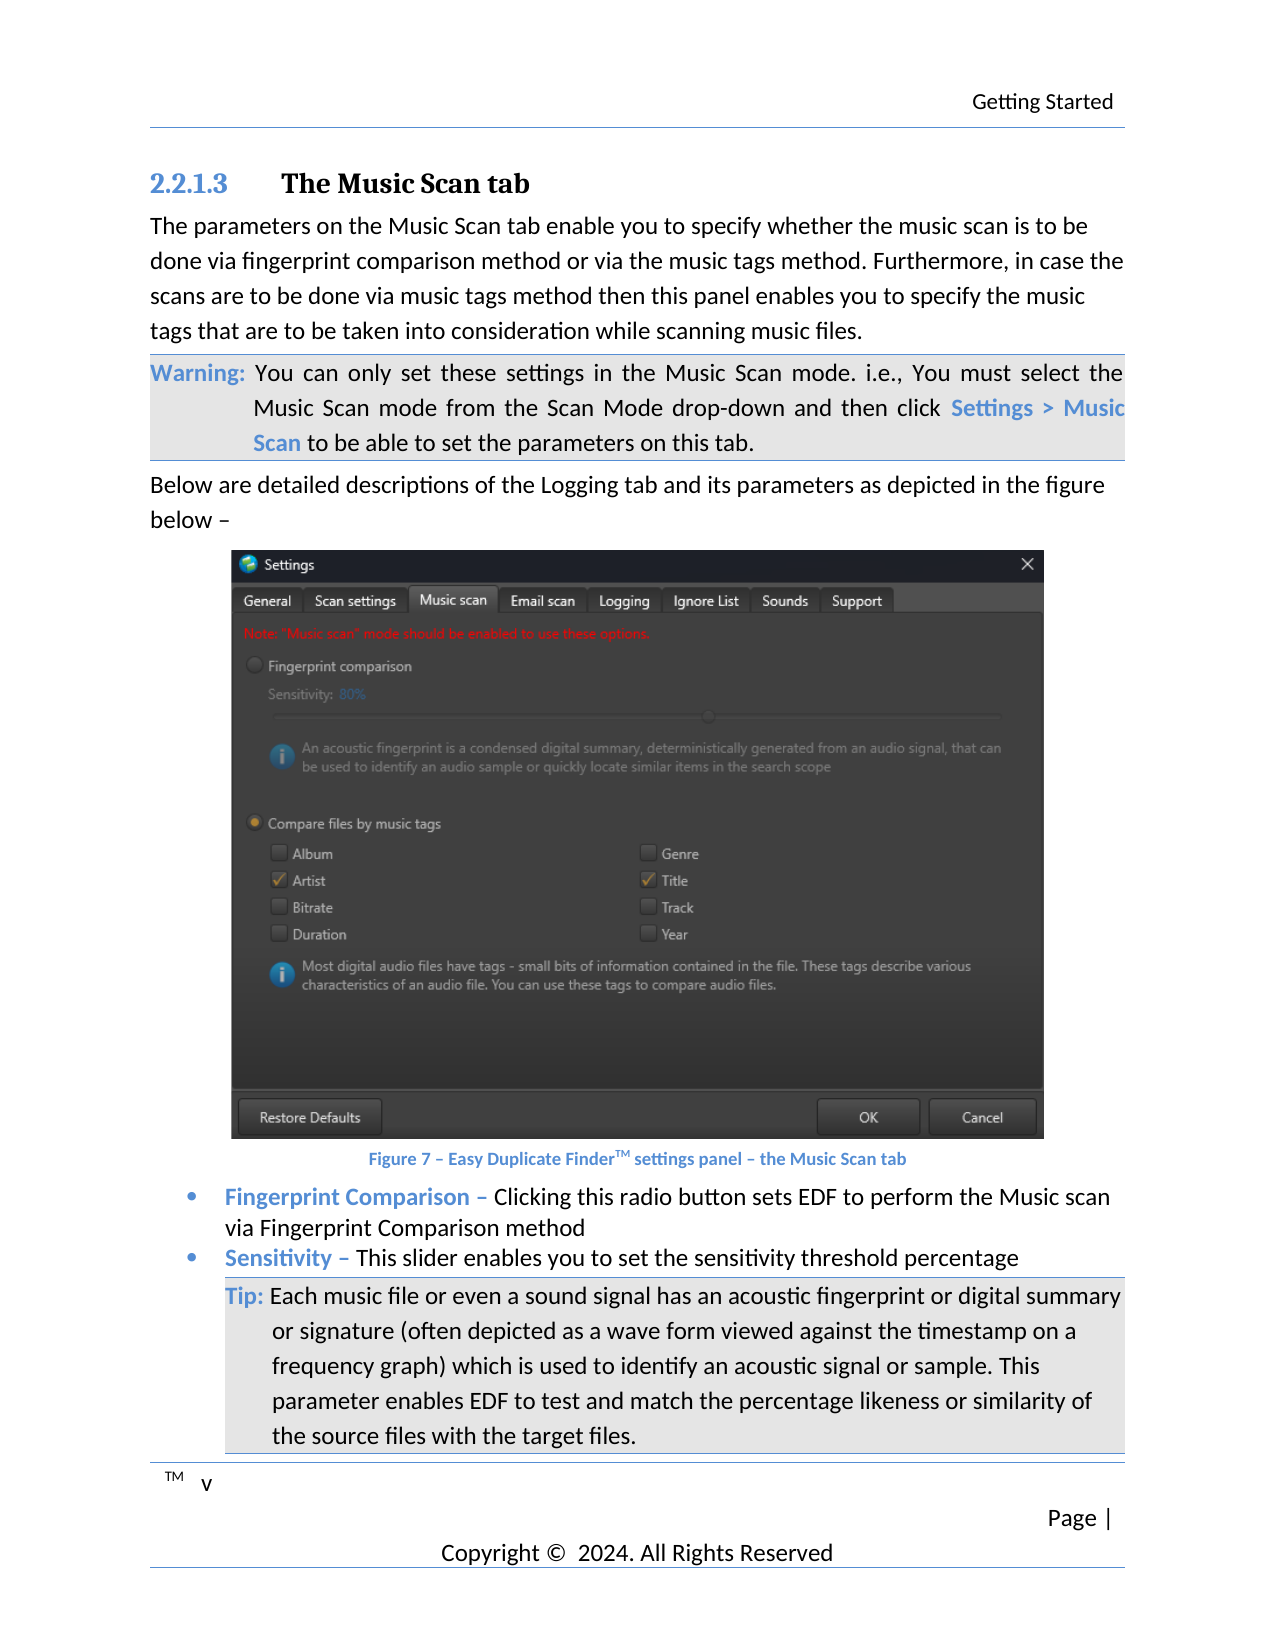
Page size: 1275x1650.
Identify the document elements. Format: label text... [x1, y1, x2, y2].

list Fingerprint Comparison – Clicking this radio button sets EDF to perform the Music scan via Fingerprint Comparison method [187, 1181, 1125, 1242]
list Sensitivity – This slider enables you to set the sensitivity threshold percentage [187, 1242, 1125, 1273]
text Warning: You can only set these settings in the Music Scan mode. i.e., You must select the Music Scan mode from the Scan Mode drop-down and then click Settings > Music Scan to be able to set the parameters on this tab. [150, 355, 1125, 460]
text Figure 7 – Easy Duplicate FinderTM settings panel – the Music Scan tab [150, 1147, 1125, 1170]
subtitle The Music Scan tab [150, 167, 1125, 201]
text Below are detailed descriptions of the Logging tab and its parameters as depicted in the figure below – [150, 470, 1125, 535]
picture [231, 550, 1044, 1139]
text Tip: Each music file or even a sound signal has an acoustic fingerprint or digital summary or signature (often depicted as a wave form viewed against the timestamp on a frequency graph) which is used to identify an acoustic signal or sample. This parameter enables EDF to test and match the percentage likeness or similarity of the source files with the target files. [225, 1278, 1125, 1453]
text The parameters on the Music Scan tab enable you to specify whether the music scan is to be done via fingerprint comparison method or via the music tags method. Furthermore, in case the scans are to be done via music tags method then this panel enables you to specify the music tags that are to be taken into consideration while scanning music files. [150, 210, 1125, 346]
